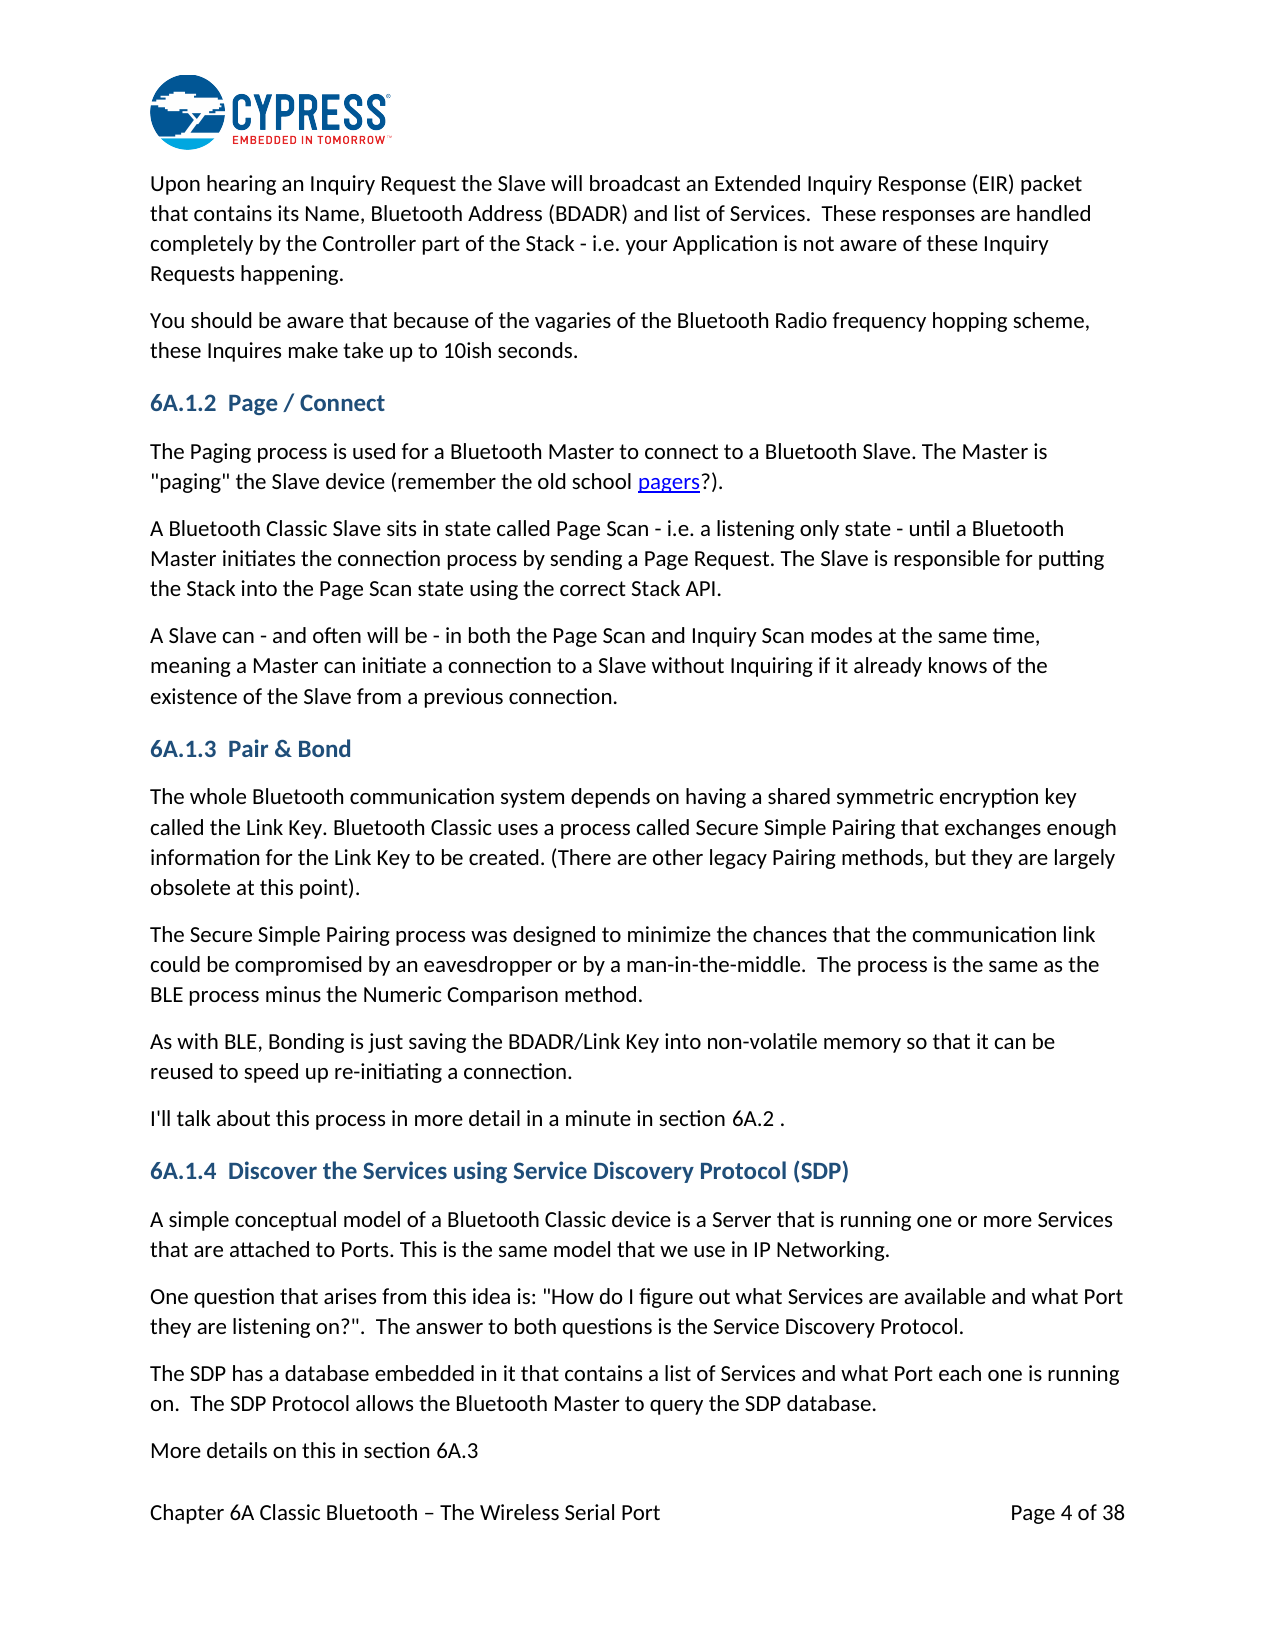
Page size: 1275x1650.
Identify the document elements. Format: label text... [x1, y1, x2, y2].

subtitle Page / Connect [150, 387, 1125, 418]
text The Secure Simple Pairing process was designed to minimize the chances that the communication link could be compromised by an eavesdropper or by a man-in-the-middle. The process is the same as the BLE process minus the Numeric Comparison method. [150, 920, 1125, 1008]
text A simple conceptual model of a Bluetooth Classic device is a Server that is running one or more Services that are attached to Ports. This is the same model that we use in IP Networking. [150, 1205, 1125, 1263]
subtitle Pair & Bond [150, 733, 1125, 763]
text As with BLE, Bonding is just saving the BDADR/Link Key into non-volatile memory so that it can be reused to speed up re-initiating a connection. [150, 1027, 1125, 1086]
picture [150, 75, 392, 150]
text One question that arises from this idea is: "How do I figure out what Services are available and what Port they are listening on?". The answer to both questions is the Service Discovery Protocol. [150, 1282, 1125, 1340]
text More details on this in section 6A.3 [150, 1436, 1125, 1464]
text The whole Bluetooth communication system depends on having a shared symmetric encryption key called the Link Key. Bluetooth Classic uses a process called Secure Simple Pairing that exchanges enough information for the Link Key to be created. (There are other legacy Pairing methods, but they are largely obsolete at this point). [150, 782, 1125, 901]
text Upon hearing an Inquiry Request the Slave will broadcast an Extended Inquiry Response (EIR) packet that contains its Name, Bluetooth Address (BDADR) and list of Services. These responses are handled completely by the Controller part of the Stack - i.e. your Application is not aware of these Inquiry Requests happening. [150, 169, 1125, 287]
text The SDP has a database embedded in it that contains a list of Services and what Port each one is running on. The SDP Protocol allows the Bluetooth Master to query the SDP database. [150, 1359, 1125, 1417]
text You should be aware that because of the vagaries of the Bluetooth Radio frequency hopping scheme, these Inquires make take up to 10ish seconds. [150, 306, 1125, 364]
text A Bluetooth Classic Slave sits in state called Page Scan - i.e. a listening only state - until a Bluetooth Master initiates the connection process by sending a Page Request. The Slave is responsible for putting the Stack into the Page Scan state using the correct Stack API. [150, 514, 1125, 603]
subtitle Discover the Services using Service Discovery Protocol (SDP) [150, 1155, 1125, 1186]
text I'll talk about this process in more detail in a minute in section 6A.2 . [150, 1104, 1125, 1132]
text A Slave can - and often will be - in both the Page Scan and Inquiry Scan modes at the same time, meaning a Master can initiate a connection to a Slave without Inquiring if it already knows of the existence of the Slave from a previous connection. [150, 621, 1125, 710]
text The Paging process is used for a Bluetooth Master to connect to a Bluetooth Slave. The Master is "paging" the Slave device (remember the old school pagers?). [150, 437, 1125, 495]
